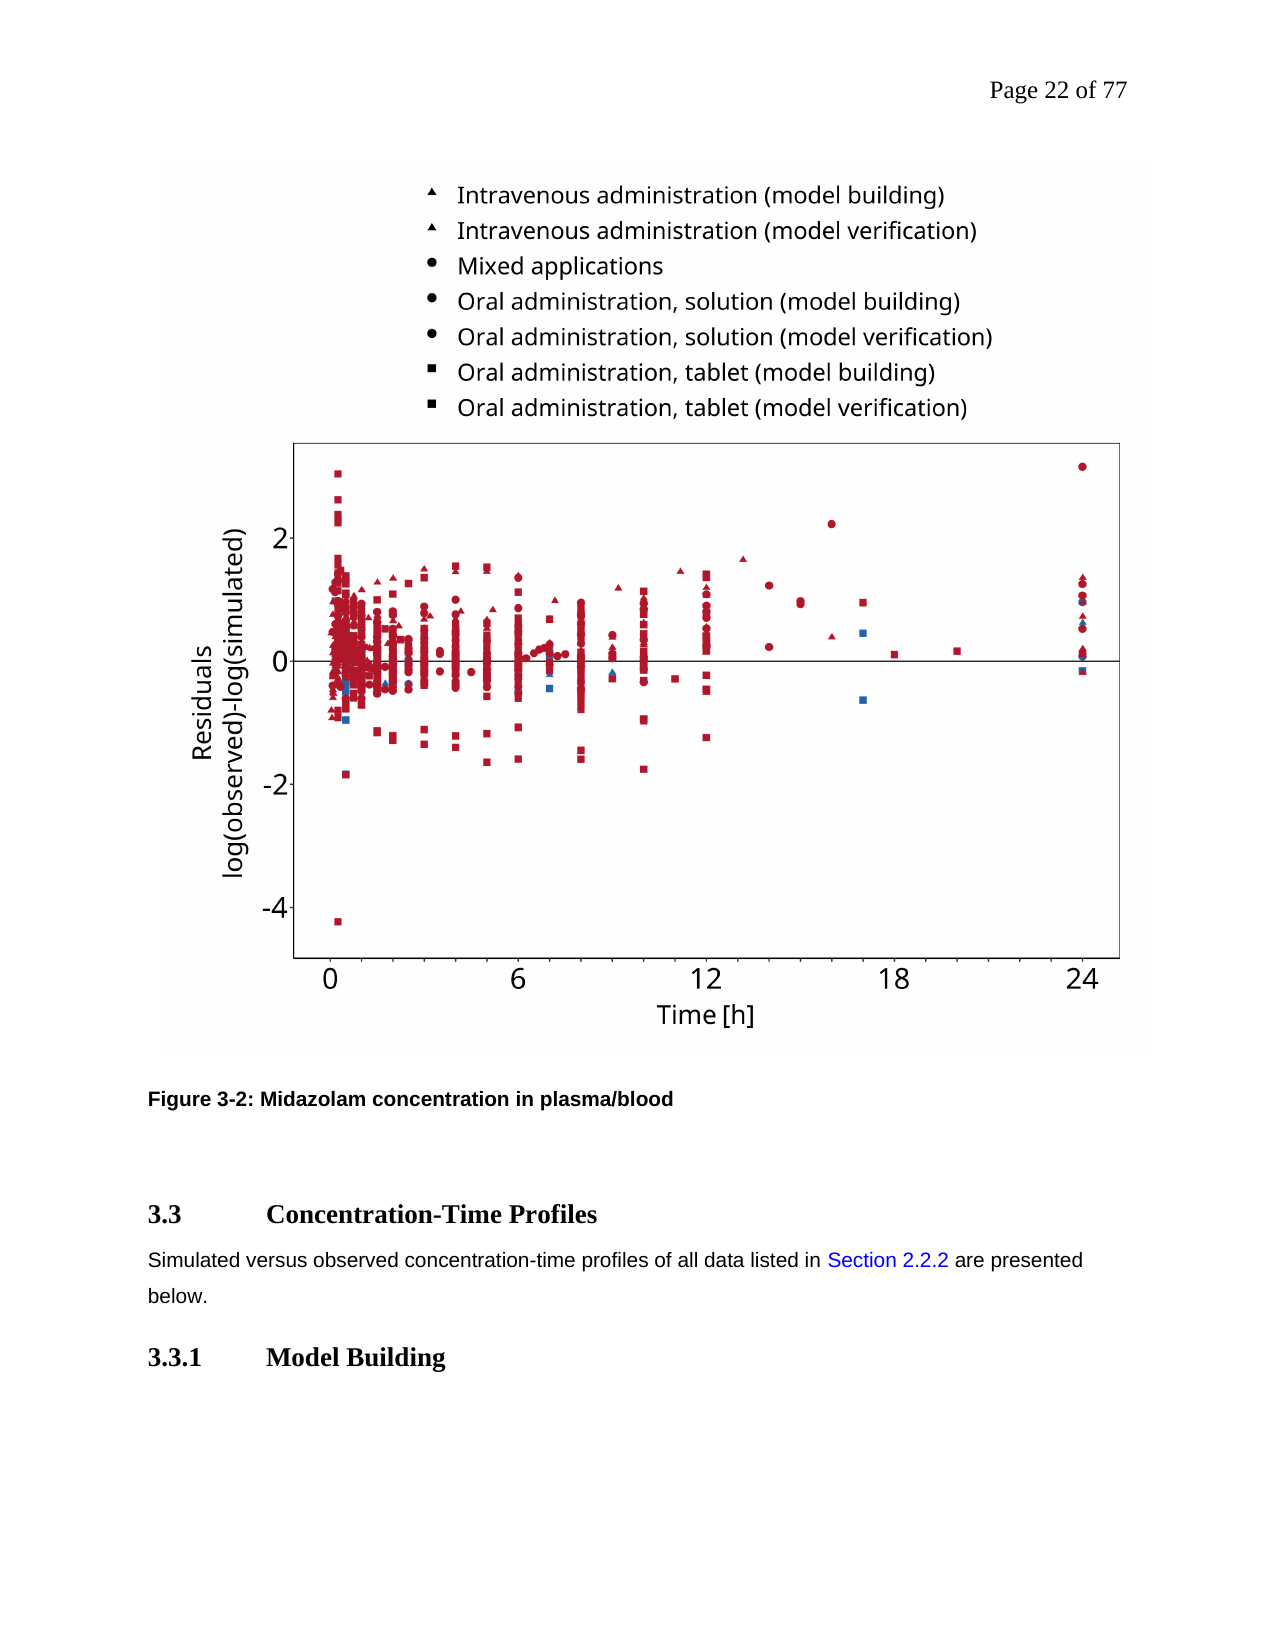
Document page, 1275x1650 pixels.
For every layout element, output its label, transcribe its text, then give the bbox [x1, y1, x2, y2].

text Simulated versus observed concentration-time profiles of all data listed in Section 2.2.2 are presented below. [148, 1248, 1127, 1308]
subtitle Concentration-Time Profiles [148, 1198, 1127, 1229]
subtitle Model Building [148, 1341, 1127, 1372]
text Figure 3-2: Midazolam concentration in plasma/blood [148, 1087, 1127, 1111]
picture [166, 166, 1146, 1056]
